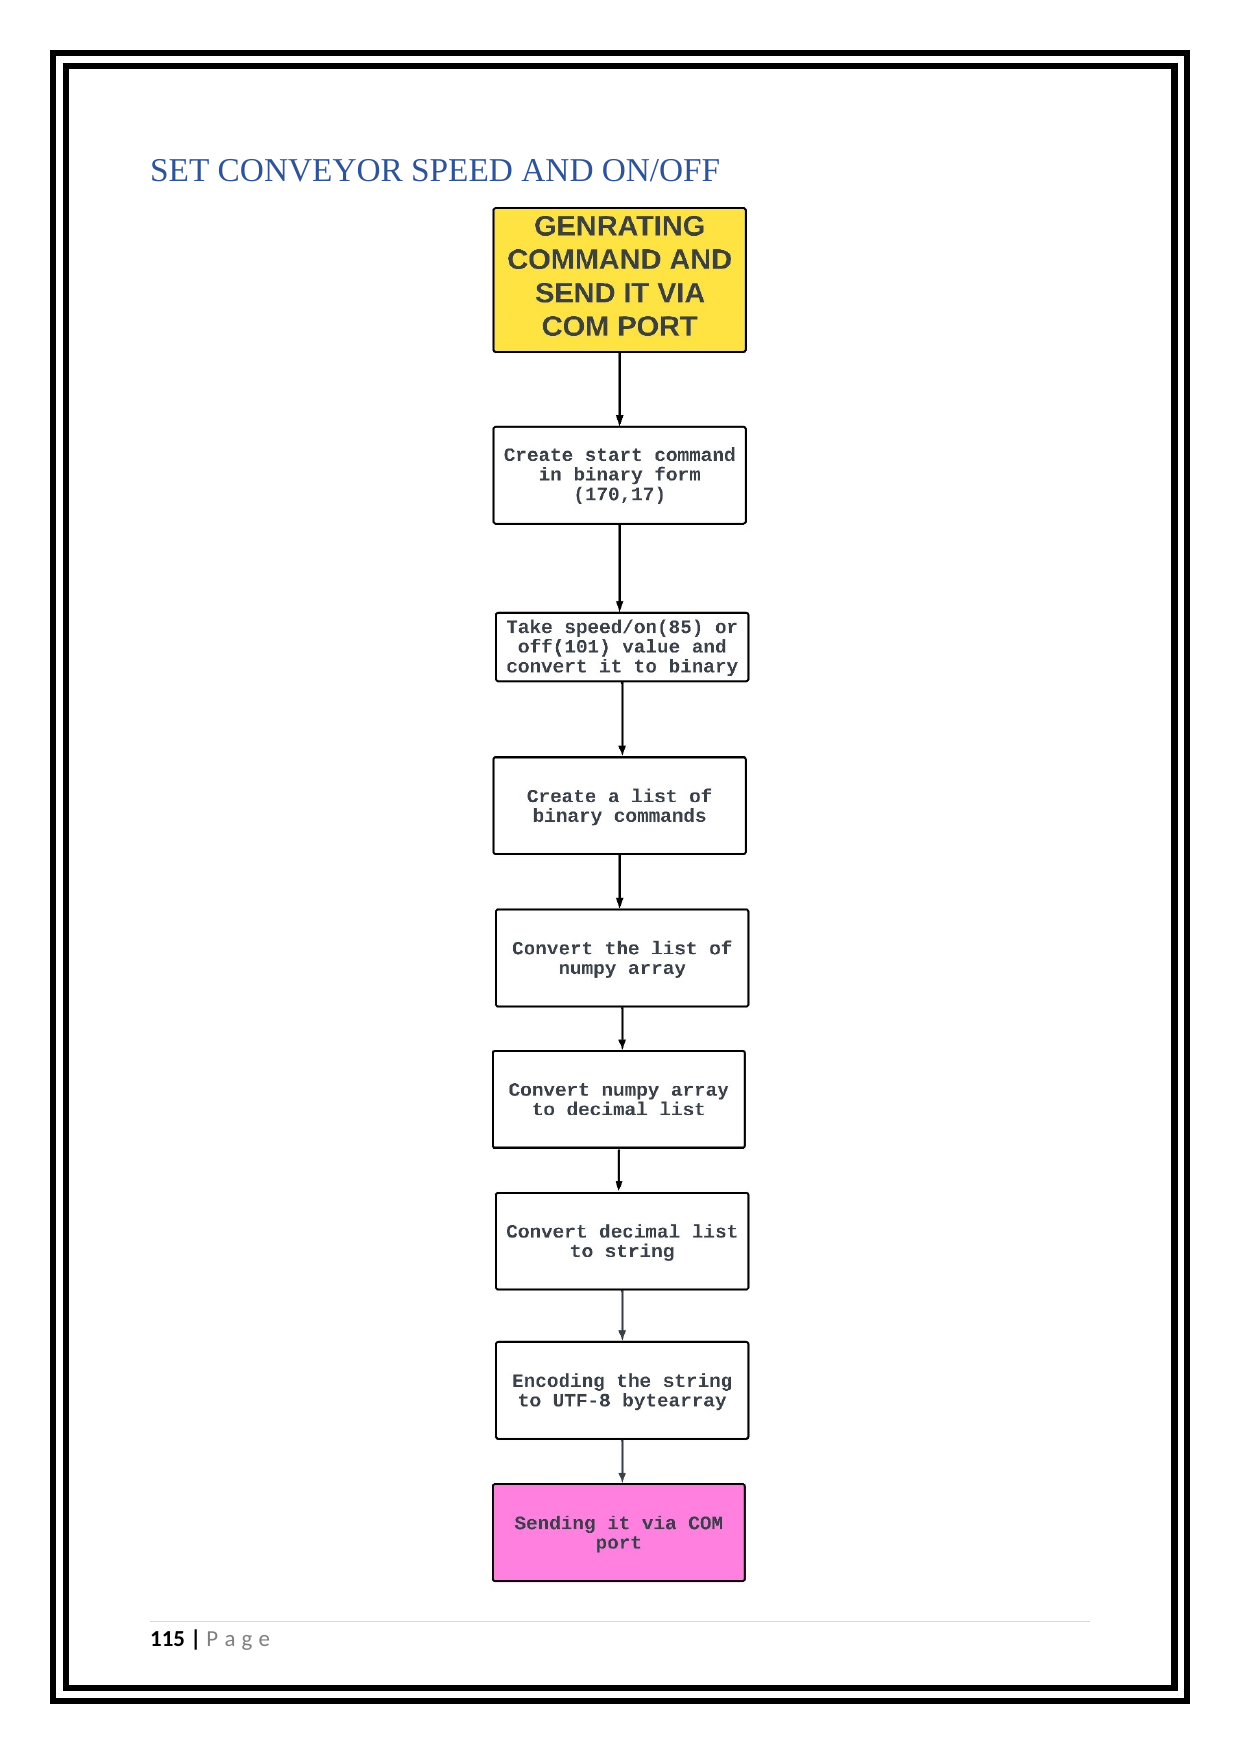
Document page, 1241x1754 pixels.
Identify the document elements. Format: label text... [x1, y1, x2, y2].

picture [476, 191, 765, 1598]
subtitle SET CONVEYOR SPEED AND ON/OFF [150, 150, 1090, 188]
